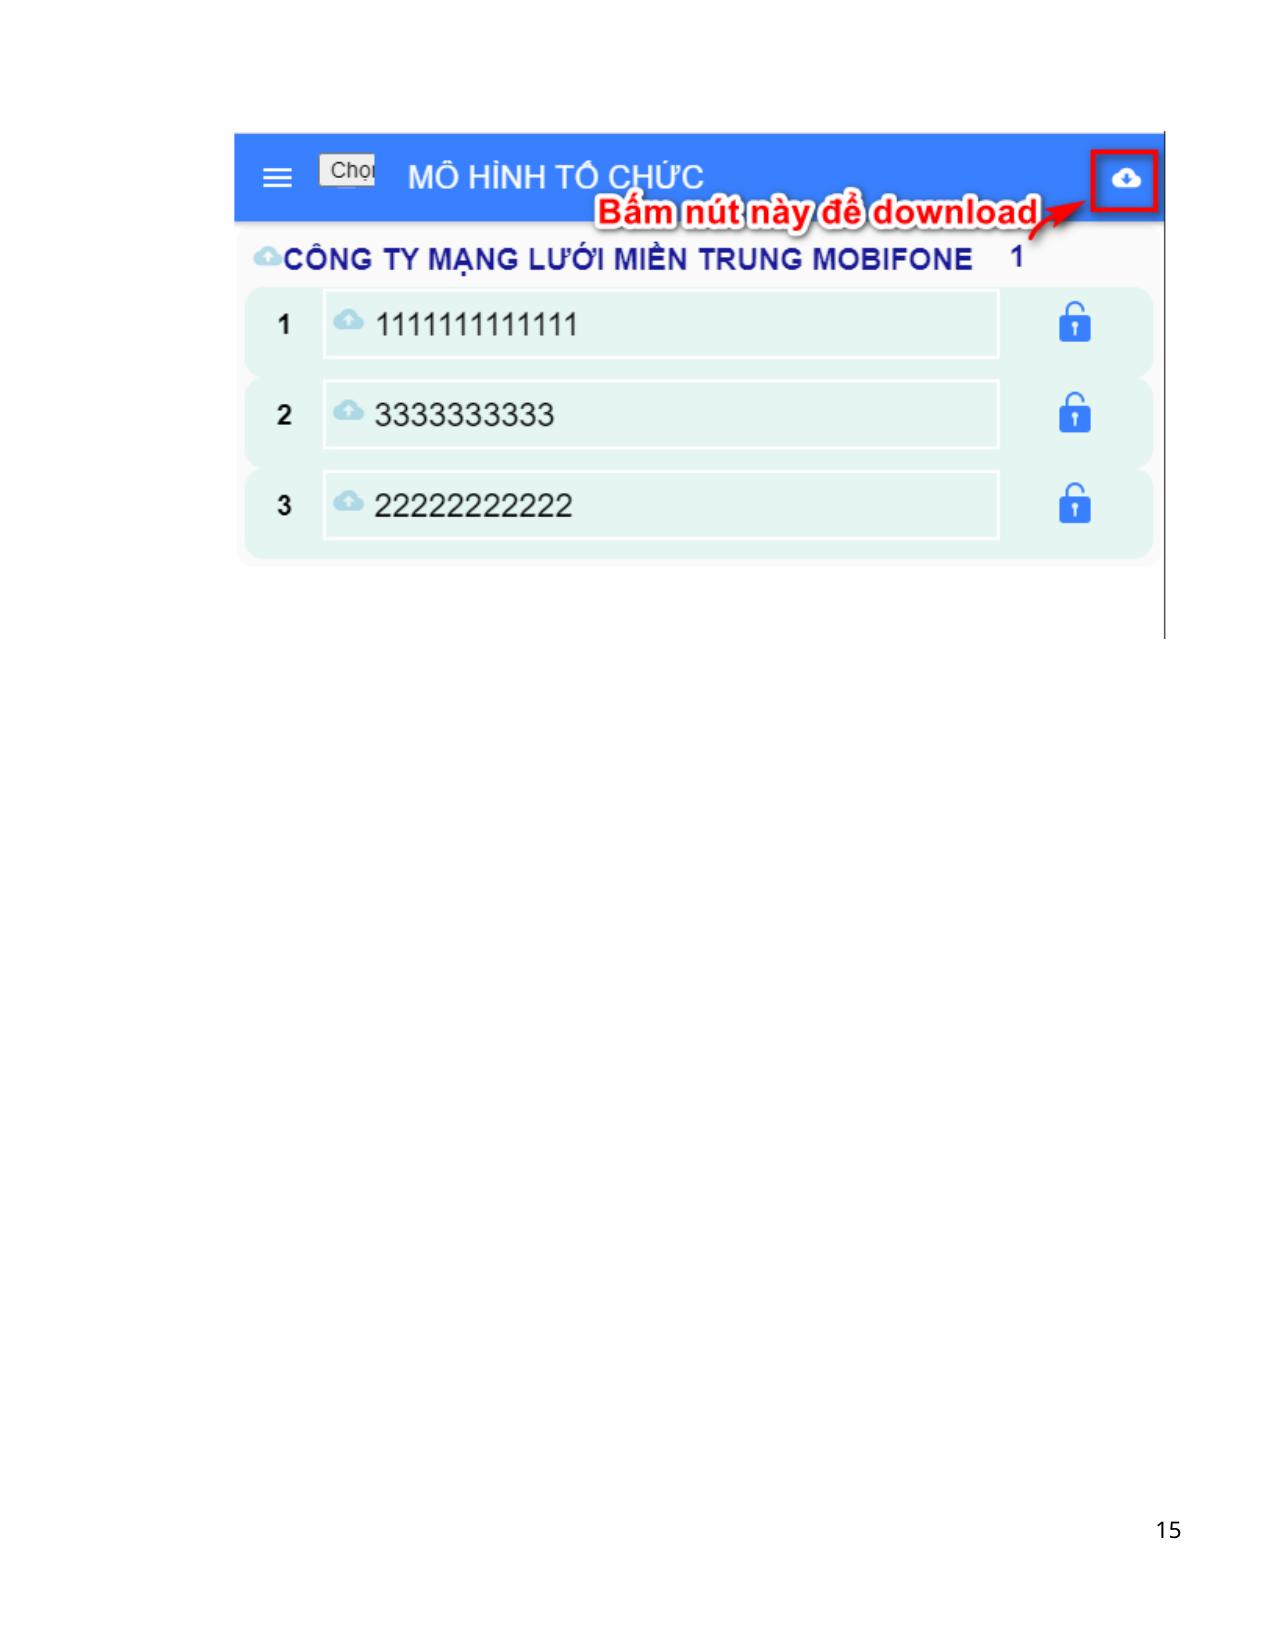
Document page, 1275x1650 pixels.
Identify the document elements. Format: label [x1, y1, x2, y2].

picture [234, 131, 1166, 639]
